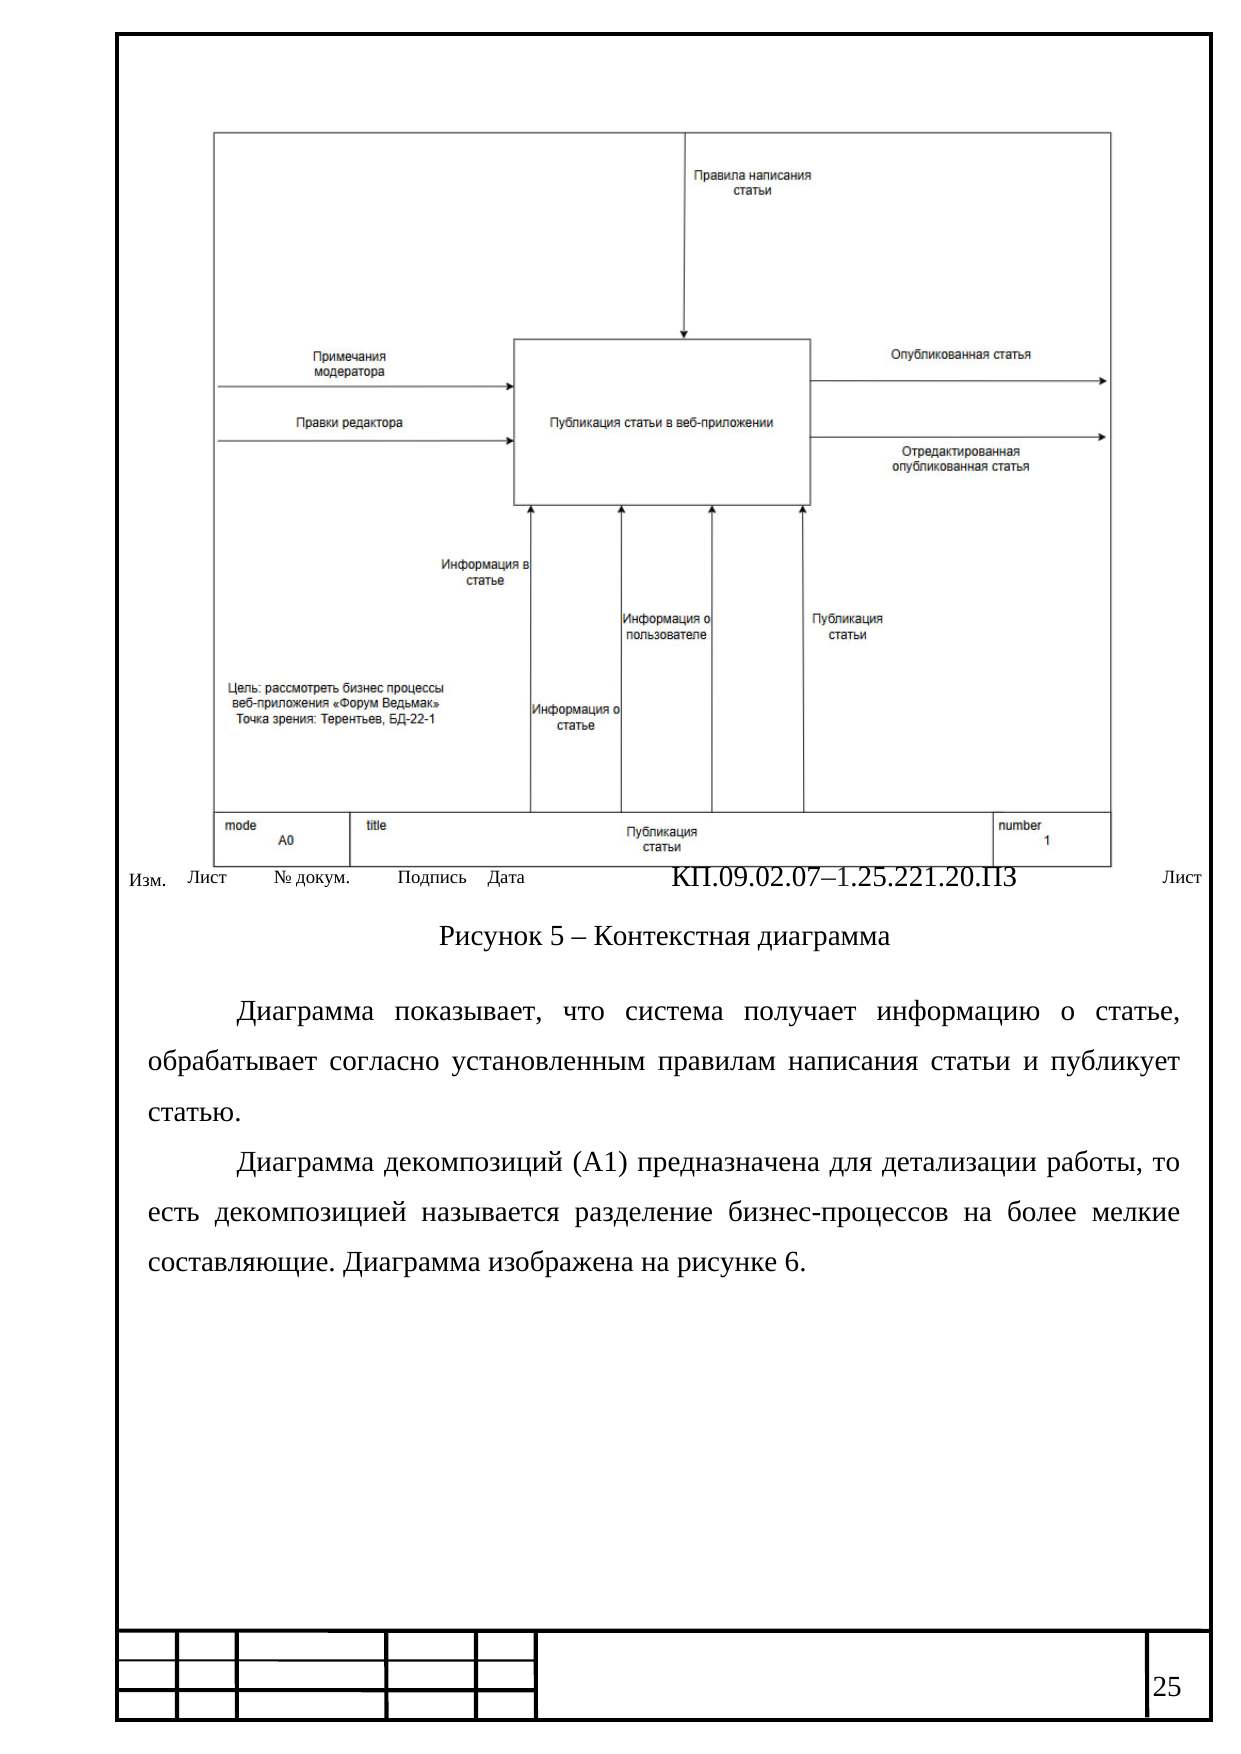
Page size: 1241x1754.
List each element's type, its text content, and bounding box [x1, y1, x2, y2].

picture [696, 868, 705, 879]
picture [987, 868, 996, 879]
text Диаграмма показывает, что система получает информацию о статье, обрабатывает согласно установленным правилам написания статьи и публикует статью. [148, 993, 1181, 1127]
picture [722, 868, 729, 879]
text Диаграмма декомпозиций (А1) предназначена для детализации работы, то есть декомпозицией называется разделение бизнес-процессов на более мелкие составляющие. Диаграмма изображена на рисунке 6. [148, 1144, 1181, 1278]
text Рисунок 5 – Контекстная диаграмма [148, 918, 1181, 951]
picture [795, 868, 802, 879]
picture [401, 872, 407, 879]
picture [963, 868, 970, 879]
picture [759, 868, 766, 879]
picture [203, 118, 1125, 879]
